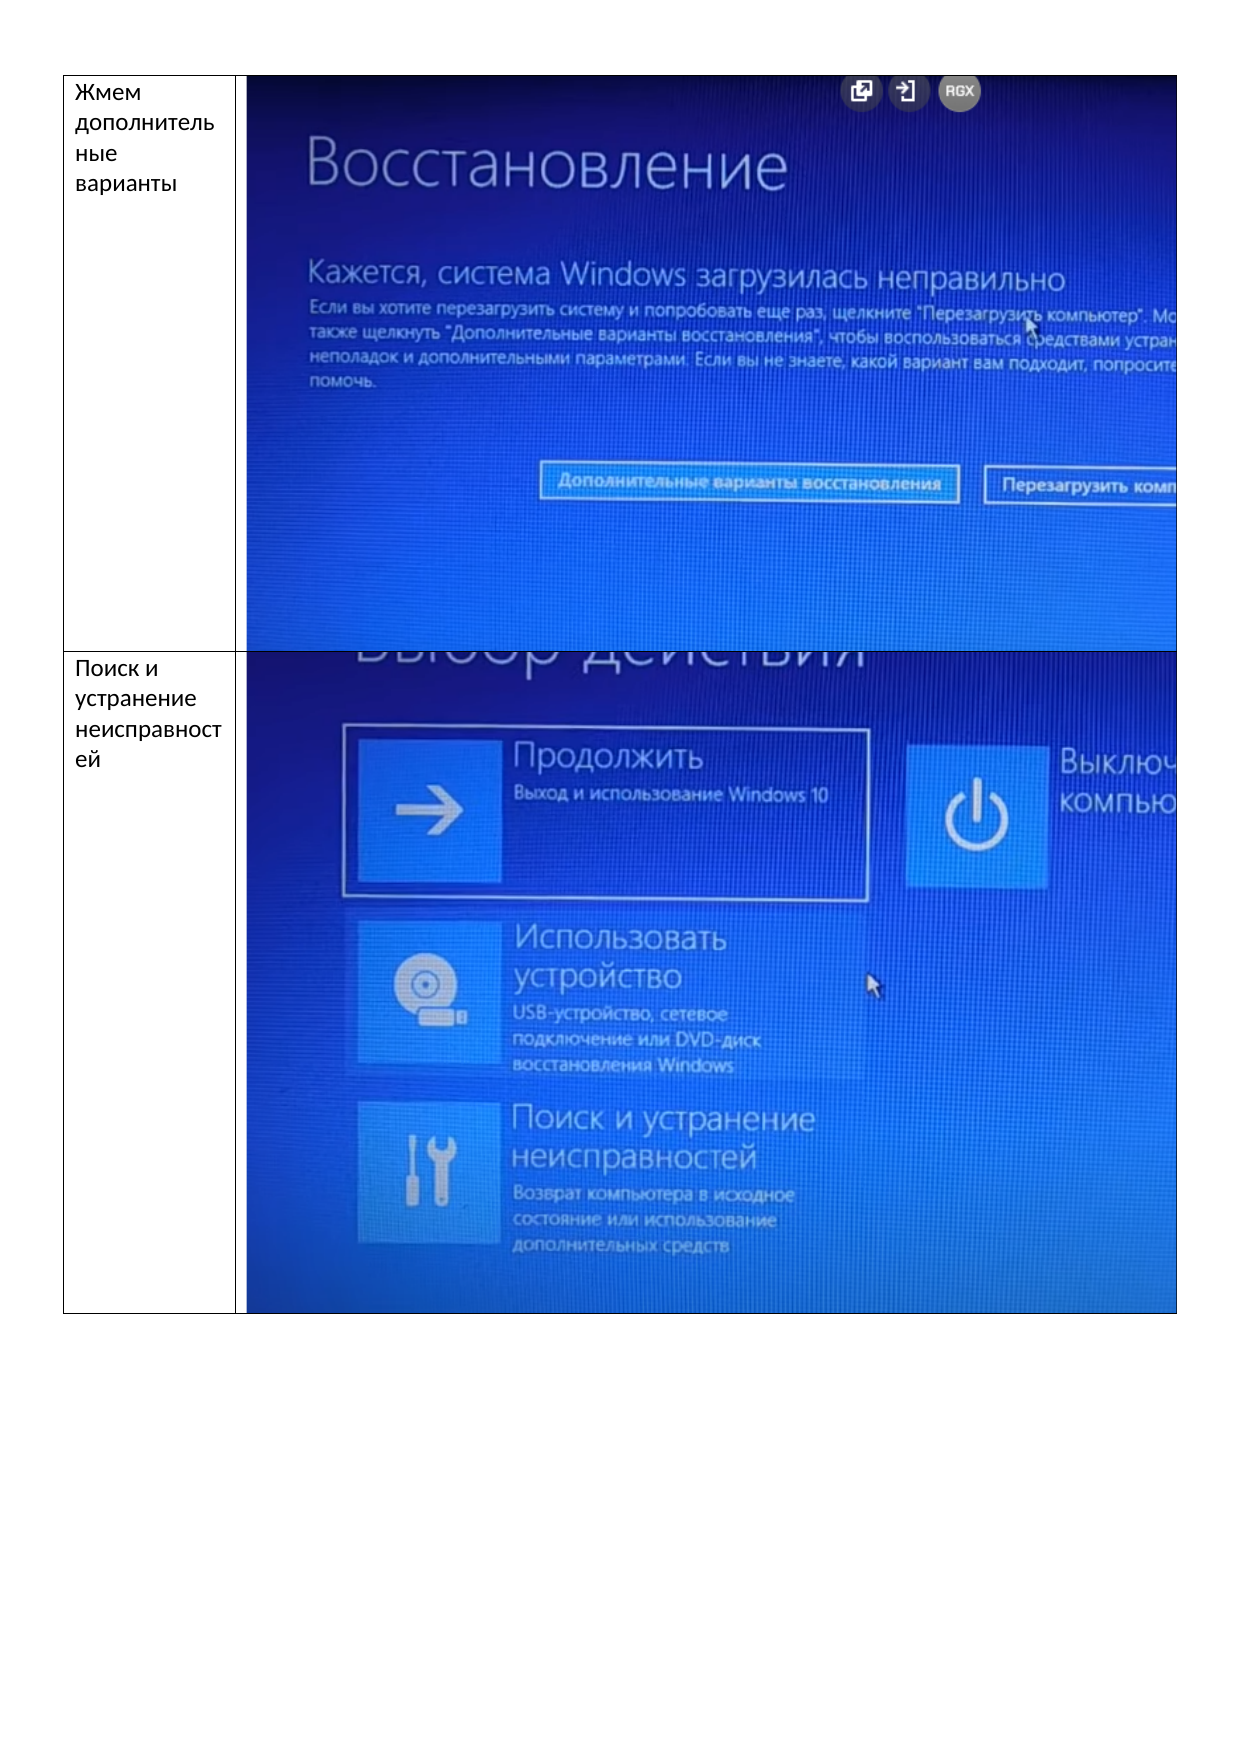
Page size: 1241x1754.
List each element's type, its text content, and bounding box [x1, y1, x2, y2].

picture [246, 76, 1177, 651]
table_cell Поиск и устранение неисправностей [64, 652, 235, 1313]
table_cell [236, 76, 246, 651]
table_cell Жмем дополнительные варианты [64, 76, 235, 651]
table_cell [236, 652, 246, 1313]
picture [246, 652, 1177, 1313]
